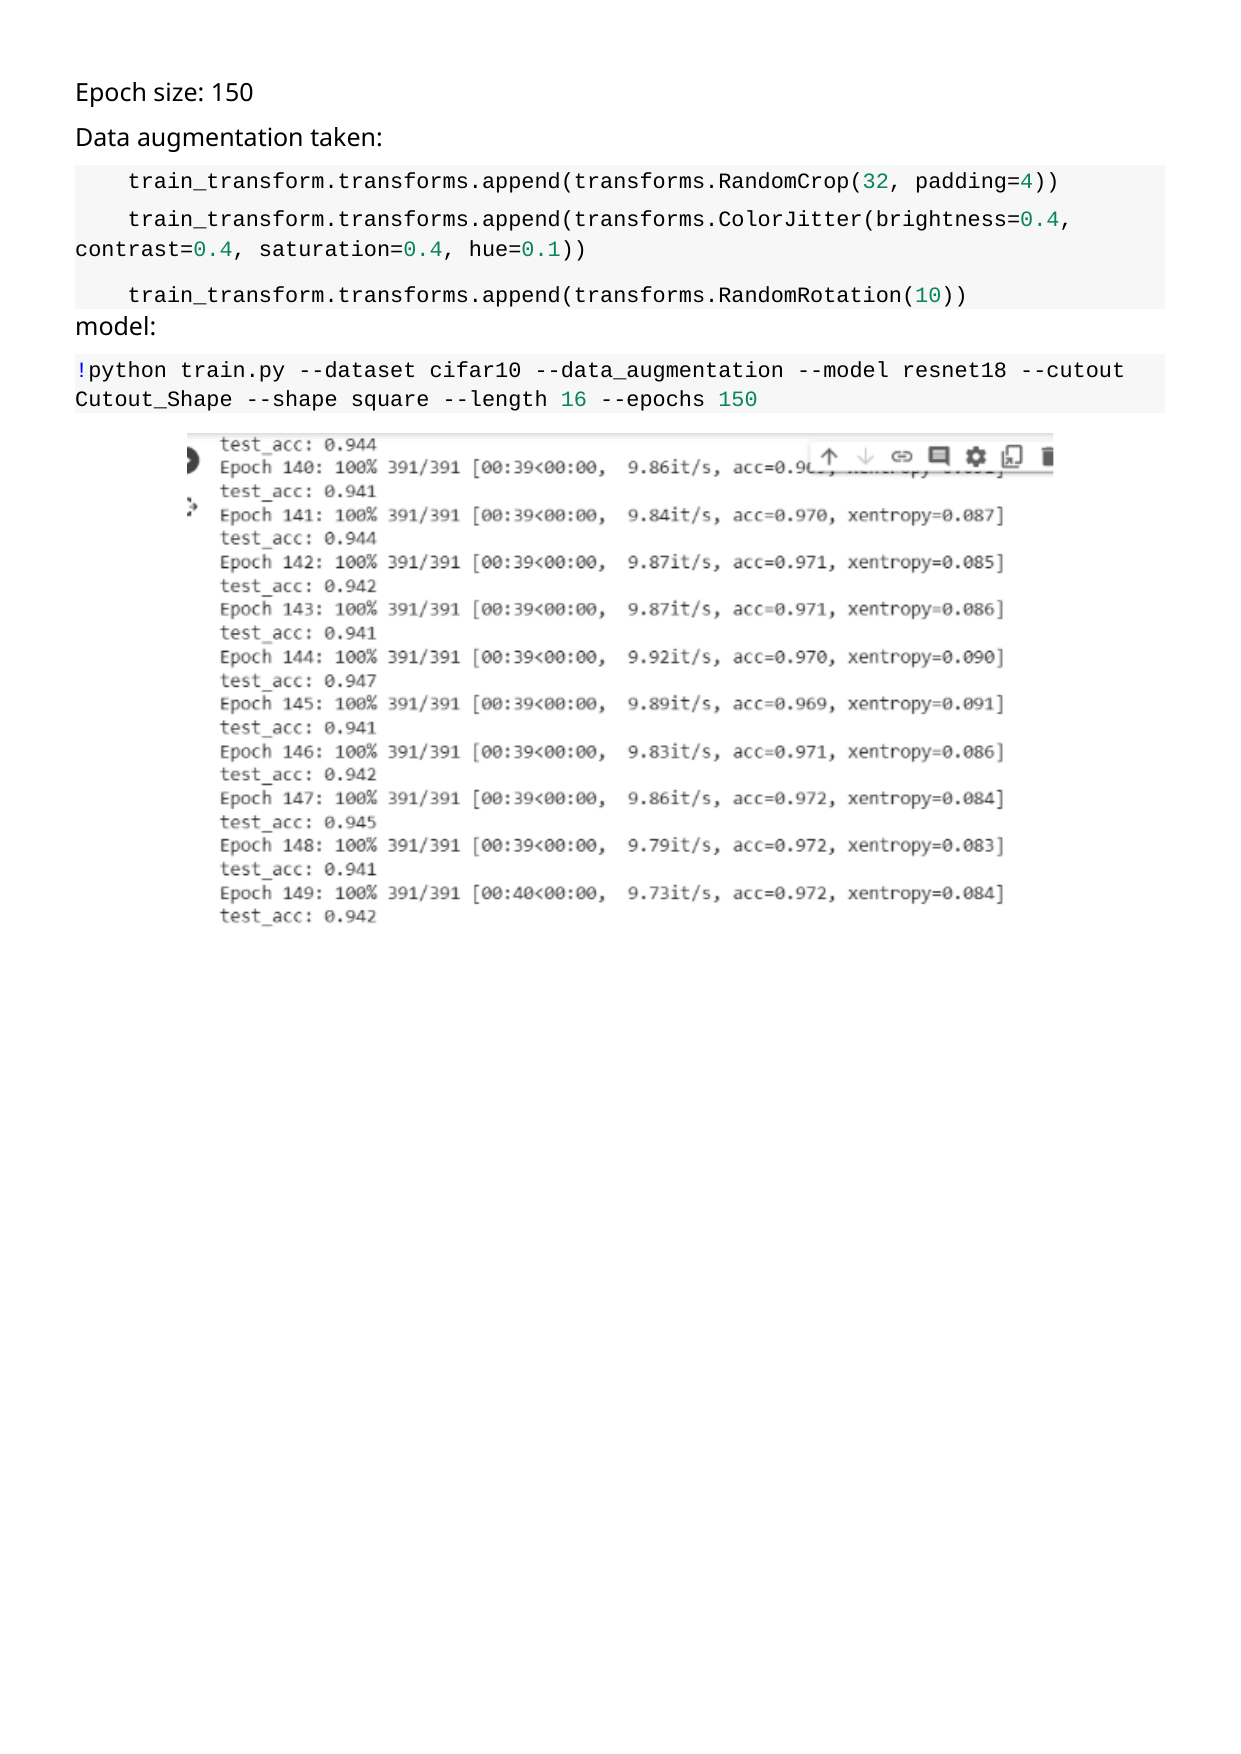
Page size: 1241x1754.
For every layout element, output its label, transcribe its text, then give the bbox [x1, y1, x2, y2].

text Epoch size: 150 [75, 75, 1165, 109]
picture [187, 433, 1054, 940]
text train_transform.transforms.append(transforms.ColorJitter(brightness=0.4, contrast=0.4, saturation=0.4, hue=0.1)) [75, 203, 1165, 263]
text Data augmentation taken: [75, 120, 1165, 154]
text train_transform.transforms.append(transforms.RandomRotation(10)) [75, 279, 1165, 309]
text model: [75, 309, 1165, 343]
text train_transform.transforms.append(transforms.RandomCrop(32, padding=4)) [75, 165, 1165, 195]
text !python train.py --dataset cifar10 --data_augmentation --model resnet18 --cutout Cutout_Shape --shape square --length 16 --epochs 150 [75, 354, 1165, 413]
